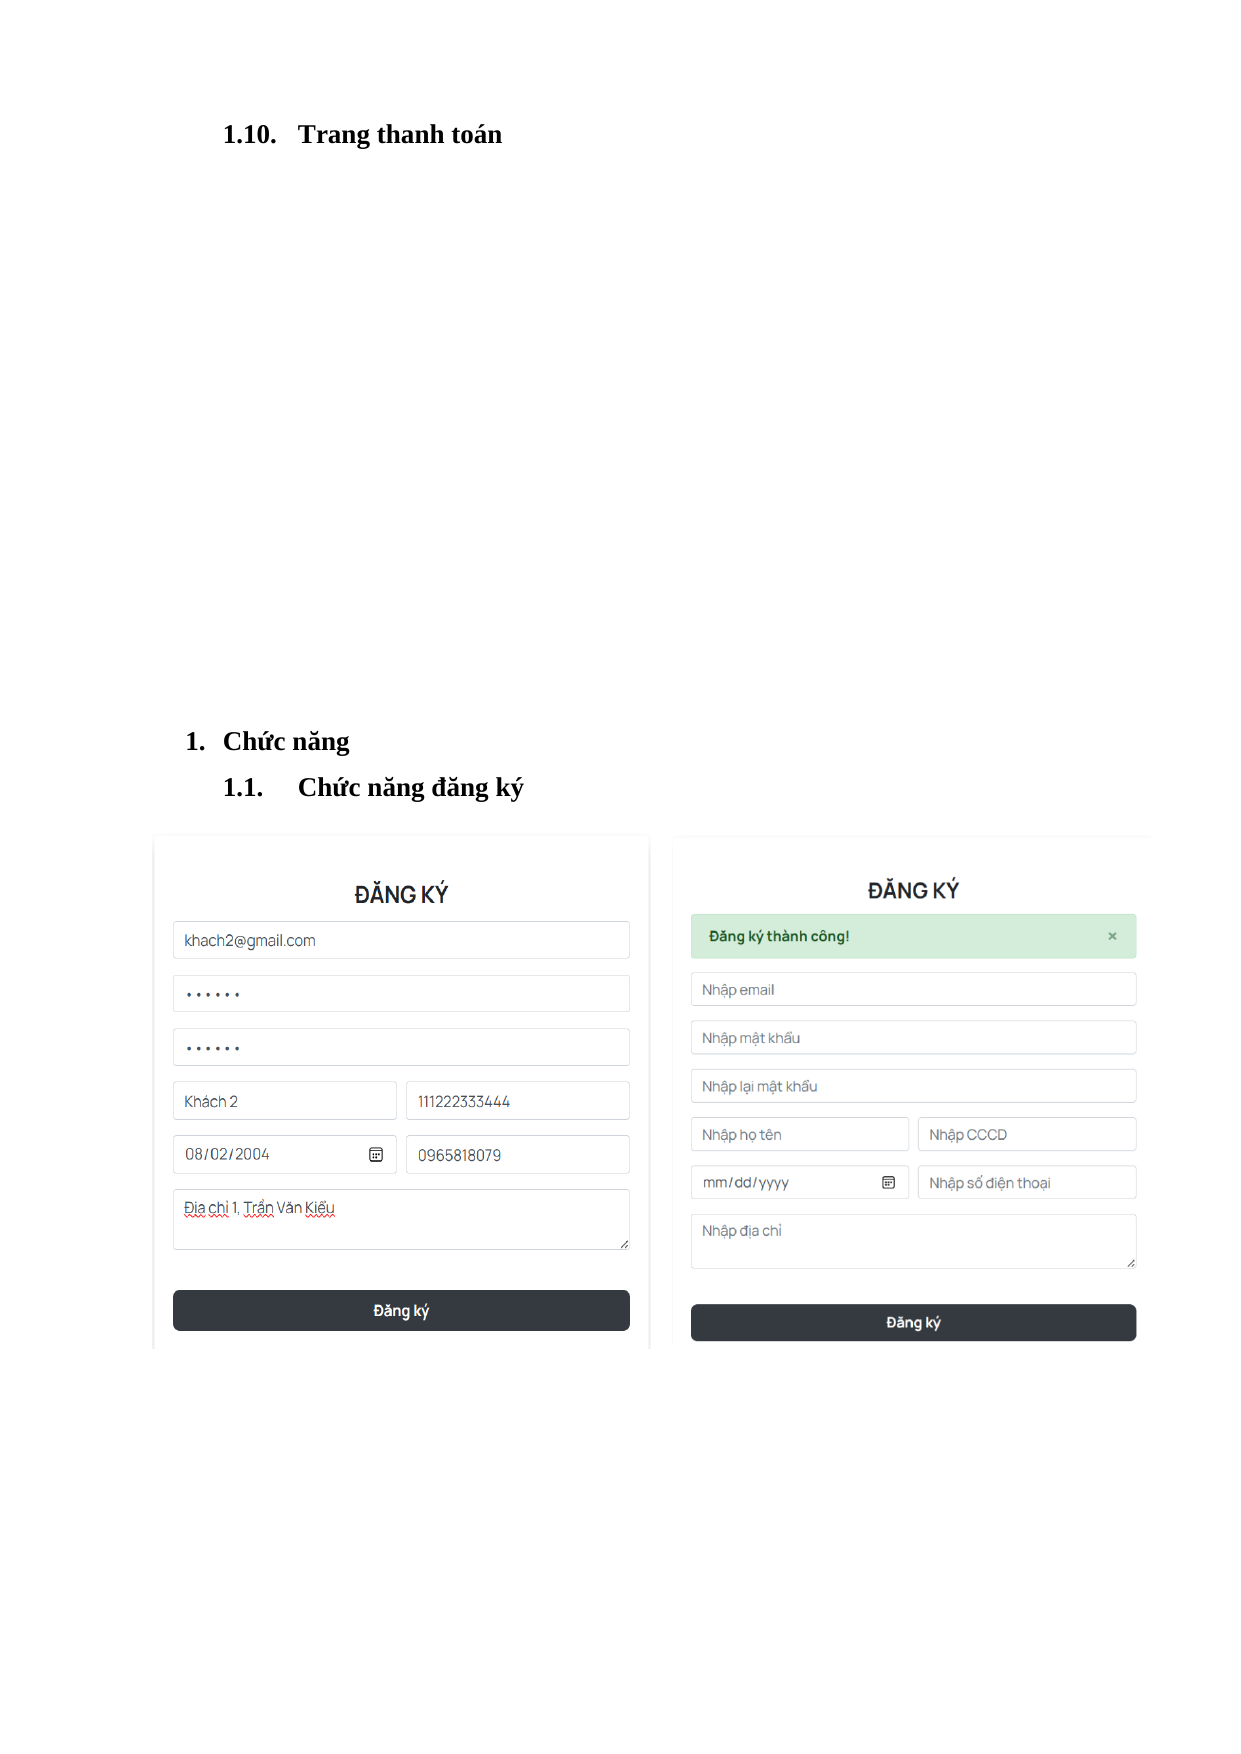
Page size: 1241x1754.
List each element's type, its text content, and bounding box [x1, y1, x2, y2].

list Chức năng đăng ký [223, 771, 1152, 803]
picture [672, 835, 1152, 1345]
list Trang thanh toán [223, 118, 1152, 149]
picture [152, 833, 651, 1349]
list Chức năng [185, 725, 1152, 756]
